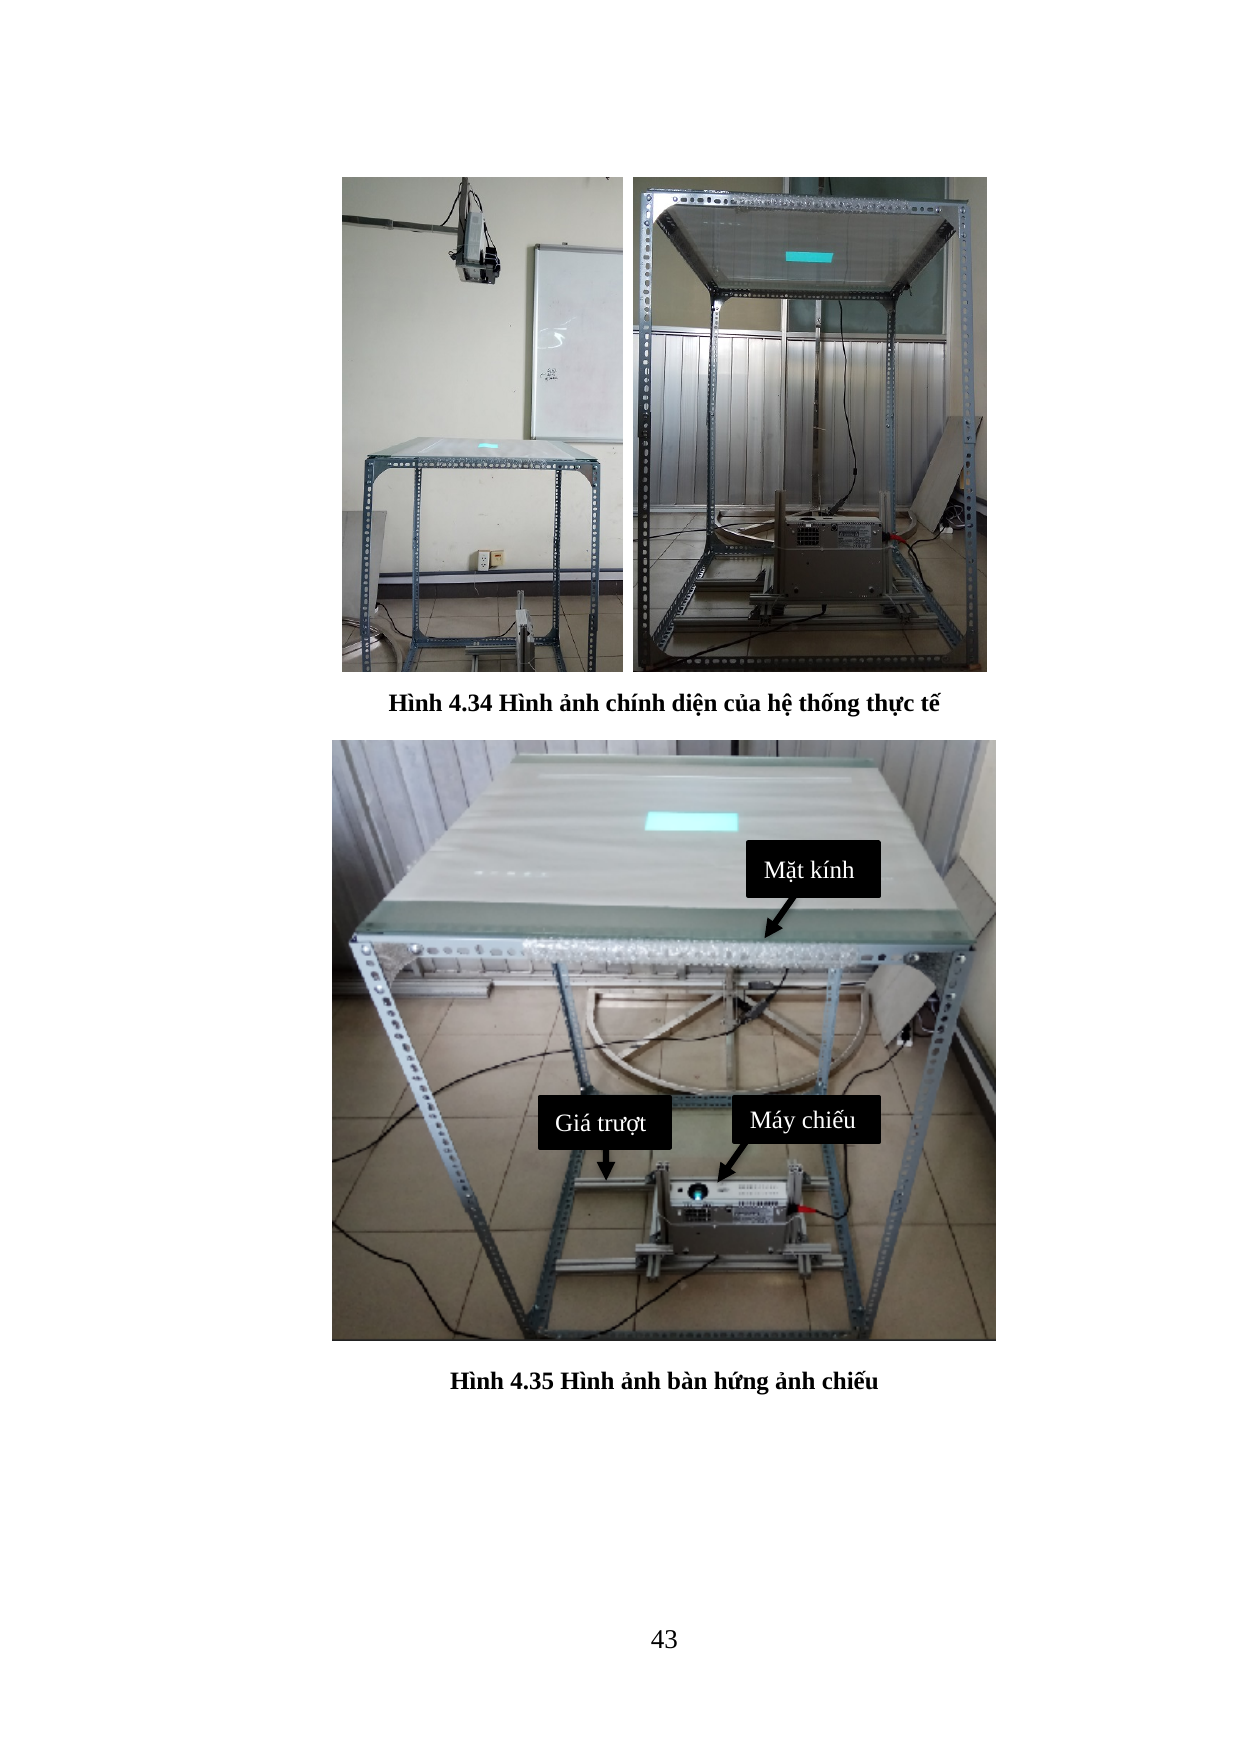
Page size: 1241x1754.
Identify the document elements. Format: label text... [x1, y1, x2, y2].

picture [633, 177, 987, 672]
picture [342, 177, 623, 672]
picture [332, 740, 996, 1341]
